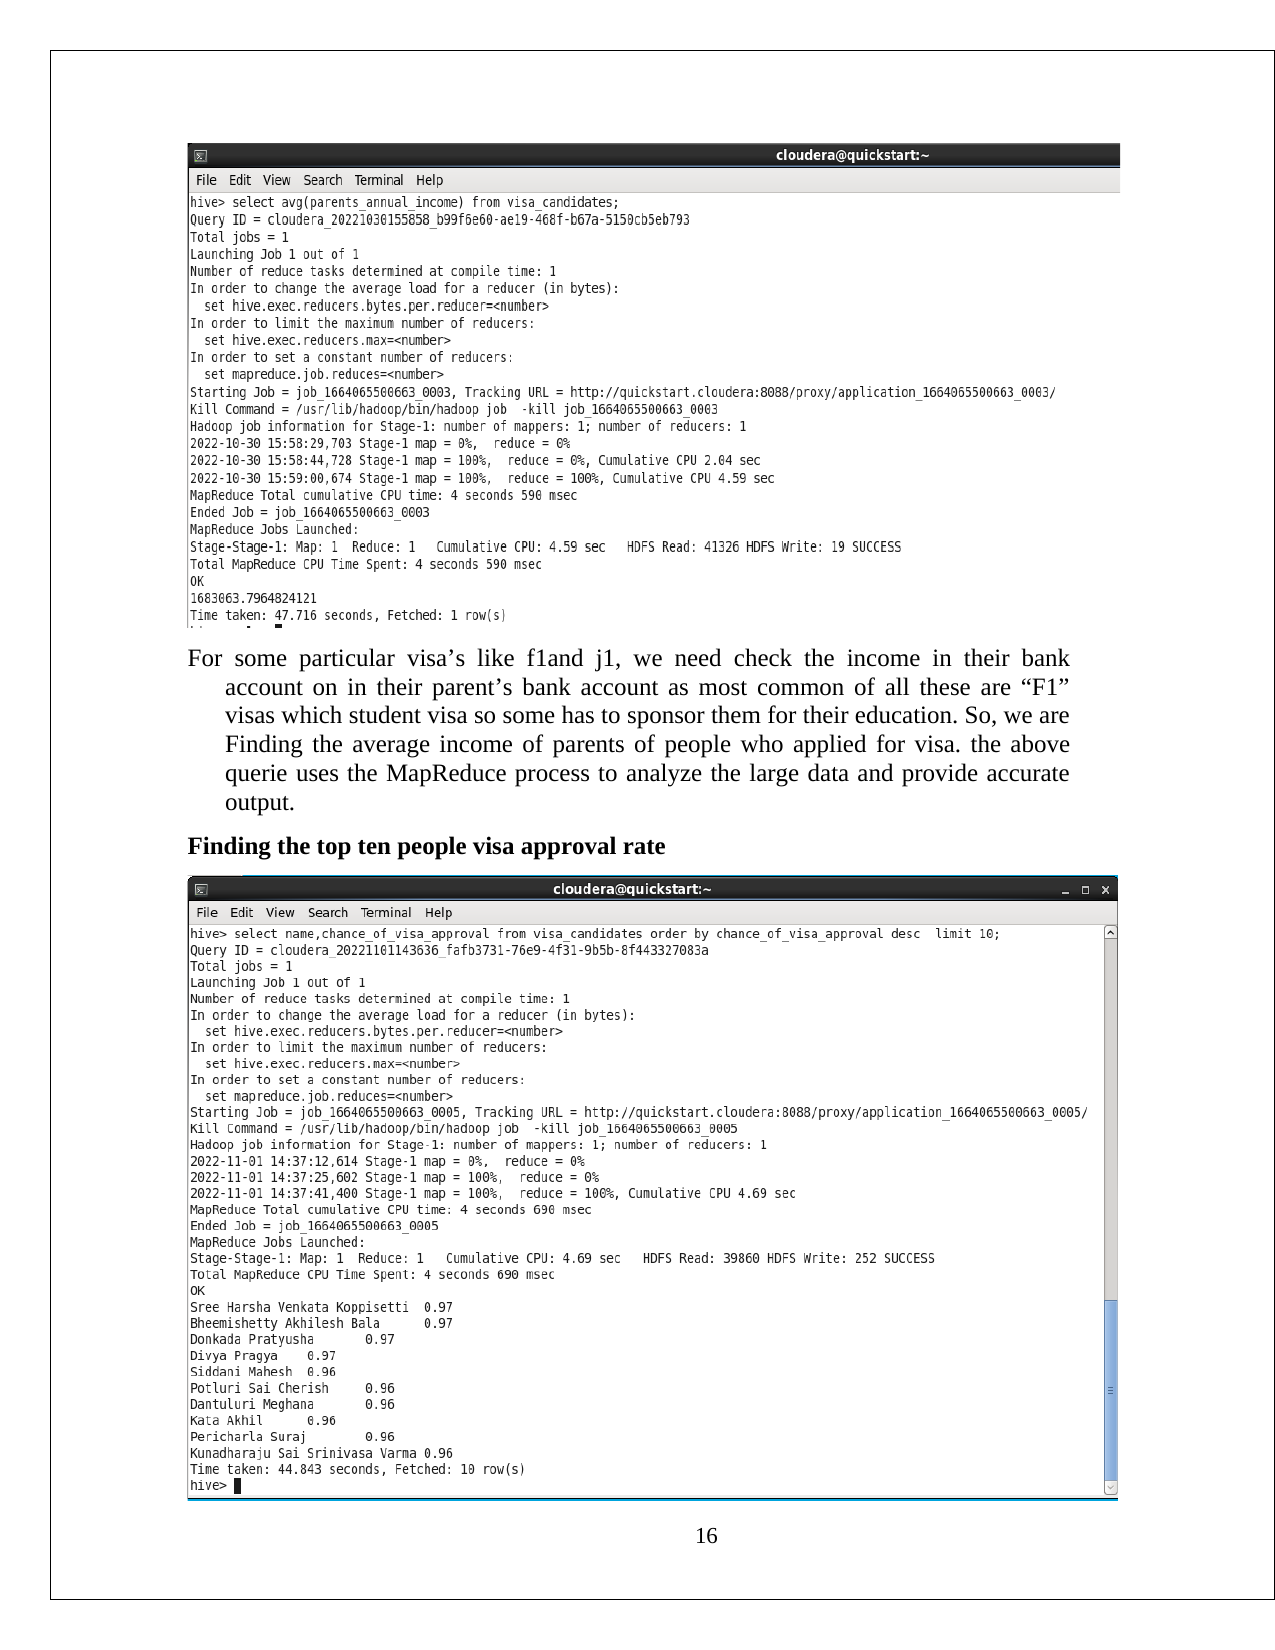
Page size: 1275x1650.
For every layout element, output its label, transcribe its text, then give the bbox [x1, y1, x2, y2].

text For some particular visa’s like f1and j1, we need check the income in their bank account on in their parent’s bank account as most common of all these are “F1” visas which student visa so some has to sponsor them for their education. So, we are Finding the average income of parents of people who applied for visa. the above querie uses the MapReduce process to analyze the large data and provide accurate output. [187, 643, 1071, 816]
picture [187, 143, 1121, 628]
text Finding the top ten people visa approval rate [187, 831, 1071, 860]
picture [187, 875, 1118, 1498]
